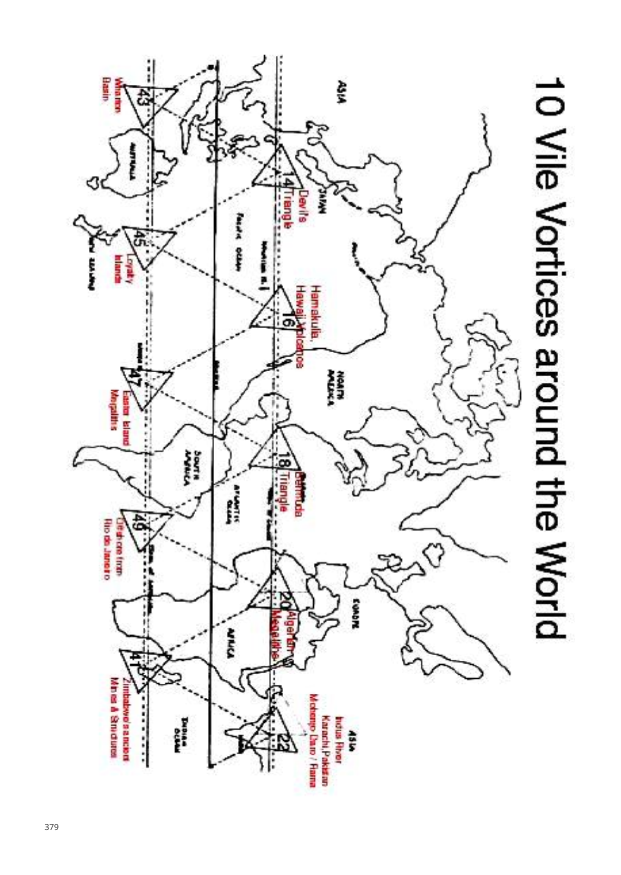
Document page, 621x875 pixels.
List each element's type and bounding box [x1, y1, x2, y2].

picture [49, 45, 574, 805]
